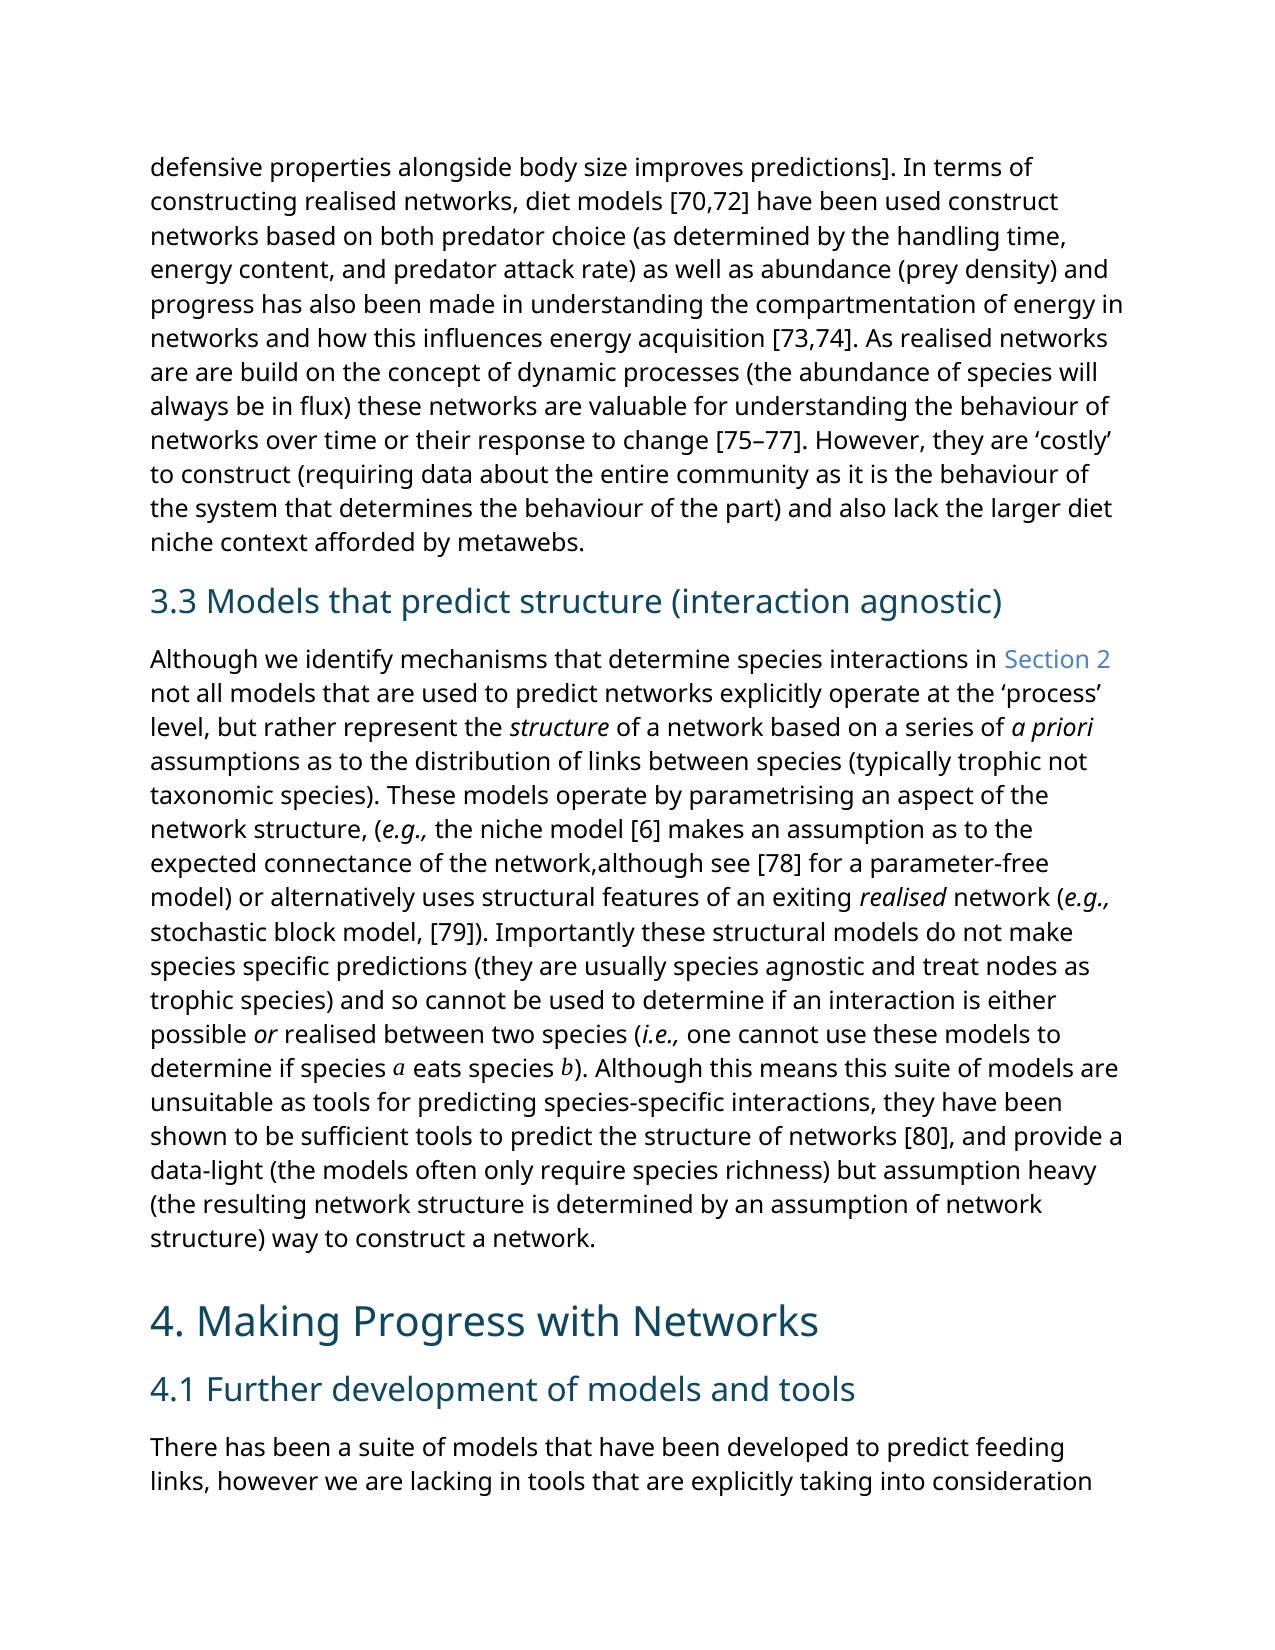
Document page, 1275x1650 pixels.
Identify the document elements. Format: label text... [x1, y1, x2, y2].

subtitle 3.3 Models that predict structure (interaction agnostic) [150, 577, 1125, 623]
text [150, 1430, 1125, 1498]
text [150, 150, 1125, 559]
subtitle 4. Making Progress with Networks [150, 1292, 1125, 1349]
text Although we identify mechanisms that determine species interactions in Section 2 not all models that are used to predict networks explicitly operate at the ‘process’ level, but rather represent the structure of a network based on a series of a priori assumptions as to the distribution of links between species (typically trophic not taxonomic species). These models operate by parametrising an aspect of the network structure, (e.g., the niche model [6] makes an assumption as to the expected connectance of the network,although see [78] for a parameter-free model) or alternatively uses structural features of an exiting realised network (e.g., stochastic block model, [79]). Importantly these structural models do not make species specific predictions (they are usually species agnostic and treat nodes as trophic species) and so cannot be used to determine if an interaction is either possible or realised between two species (i.e., one cannot use these models to determine if species eats species ). Although this means this suite of models are unsuitable as tools for predicting species-specific interactions, they have been shown to be sufficient tools to predict the structure of networks [80], and provide a data-light (the models often only require species richness) but assumption heavy (the resulting network structure is determined by an assumption of network structure) way to construct a network. [150, 642, 1125, 1255]
subtitle 4.1 Further development of models and tools [150, 1366, 1125, 1411]
